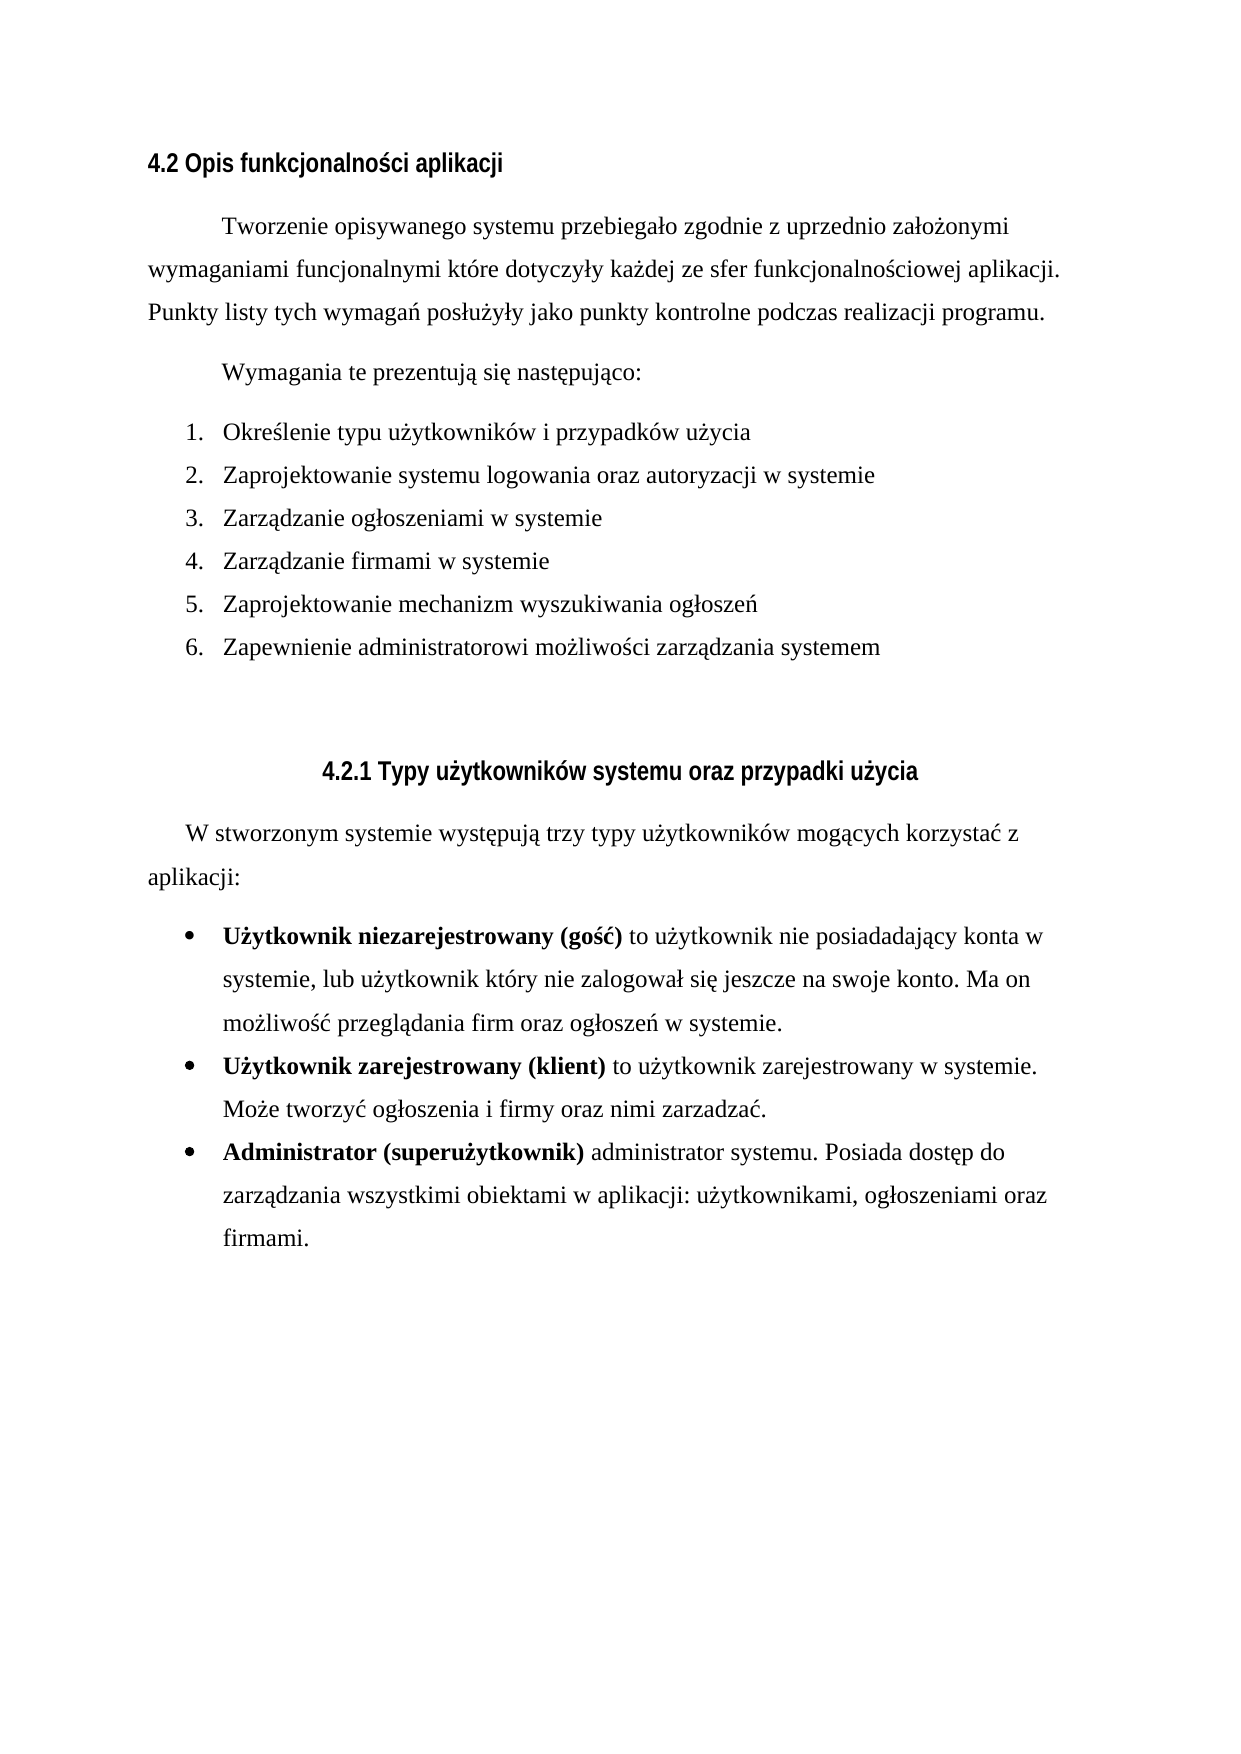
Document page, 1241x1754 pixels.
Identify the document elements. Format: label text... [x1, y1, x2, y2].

text 4.2.1 Typy użytkowników systemu oraz przypadki użycia [148, 755, 1093, 786]
list Zaprojektowanie mechanizm wyszukiwania ogłoszeń [185, 589, 1093, 618]
list Zarządzanie ogłoszeniami w systemie [185, 503, 1093, 532]
text Tworzenie opisywanego systemu przebiegało zgodnie z uprzednio założonymi wymaganiami funcjonalnymi które dotyczyły każdej ze sfer funkcjonalnościowej aplikacji. Punkty listy tych wymagań posłużyły jako punkty kontrolne podczas realizacji programu. [148, 211, 1093, 326]
list Użytkownik zarejestrowany (klient) to użytkownik zarejestrowany w systemie. Może tworzyć ogłoszenia i firmy oraz nimi zarzadzać. [185, 1051, 1093, 1123]
list Określenie typu użytkowników i przypadków użycia [185, 417, 1093, 445]
list Zapewnienie administratorowi możliwości zarządzania systemem [185, 632, 1093, 661]
list Zarządzanie firmami w systemie [185, 546, 1093, 575]
text Wymagania te prezentują się następująco: [148, 357, 1093, 386]
list Zaprojektowanie systemu logowania oraz autoryzacji w systemie [185, 460, 1093, 488]
list Administrator (superużytkownik) administrator systemu. Posiada dostęp do zarządzania wszystkimi obiektami w aplikacji: użytkownikami, ogłoszeniami oraz firmami. [185, 1137, 1093, 1252]
text W stworzonym systemie występują trzy typy użytkowników mogących korzystać z aplikacji: [148, 818, 1093, 890]
list Użytkownik niezarejestrowany (gość) to użytkownik nie posiadadający konta w systemie, lub użytkownik który nie zalogował się jeszcze na swoje konto. Ma on możliwość przeglądania firm oraz ogłoszeń w systemie. [185, 921, 1093, 1036]
text 4.2 Opis funkcjonalności aplikacji [148, 148, 1093, 179]
